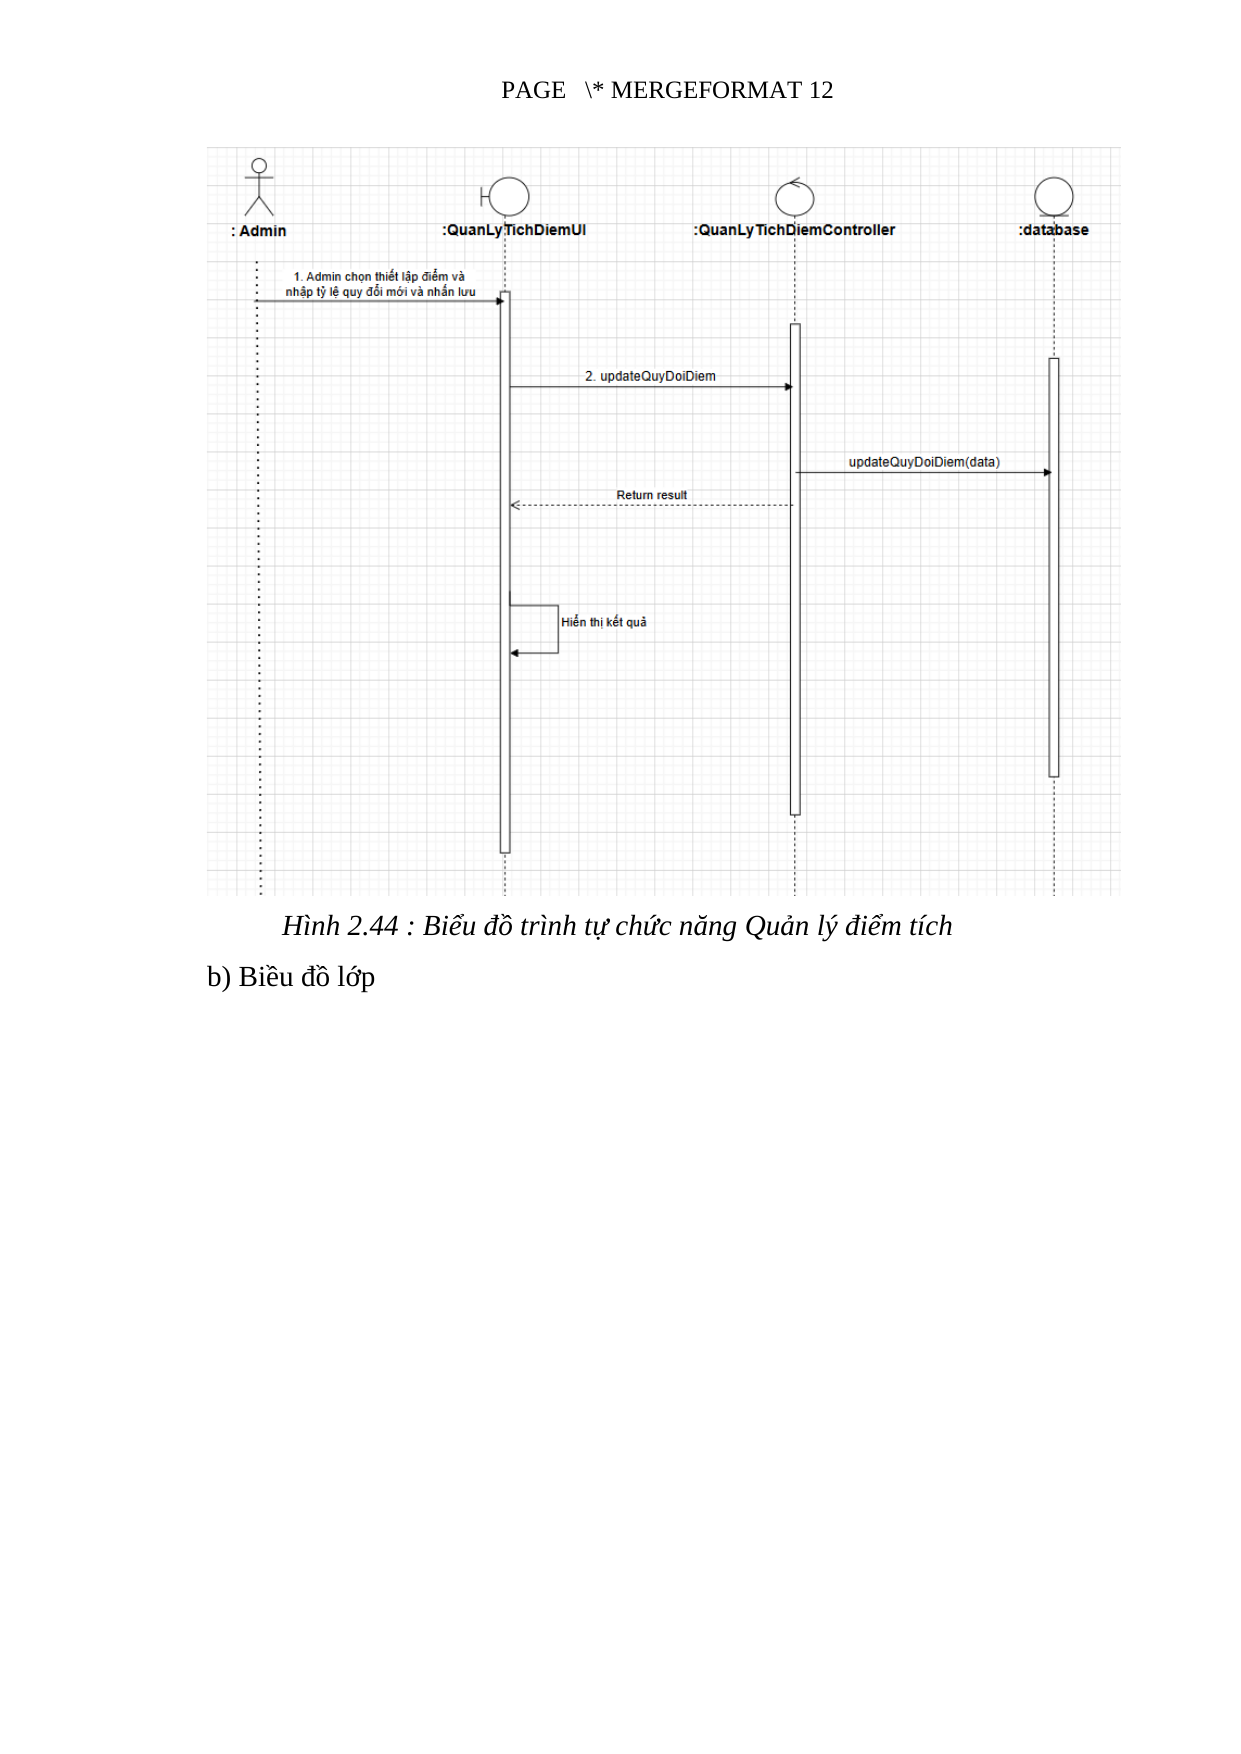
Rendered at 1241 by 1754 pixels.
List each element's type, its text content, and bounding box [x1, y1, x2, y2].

picture [206, 147, 1121, 896]
text Hình 2.44 : Biểu đồ trình tự chức năng Quản lý điểm tích [207, 908, 1122, 942]
text b) Biều đồ lớp [207, 959, 1122, 992]
